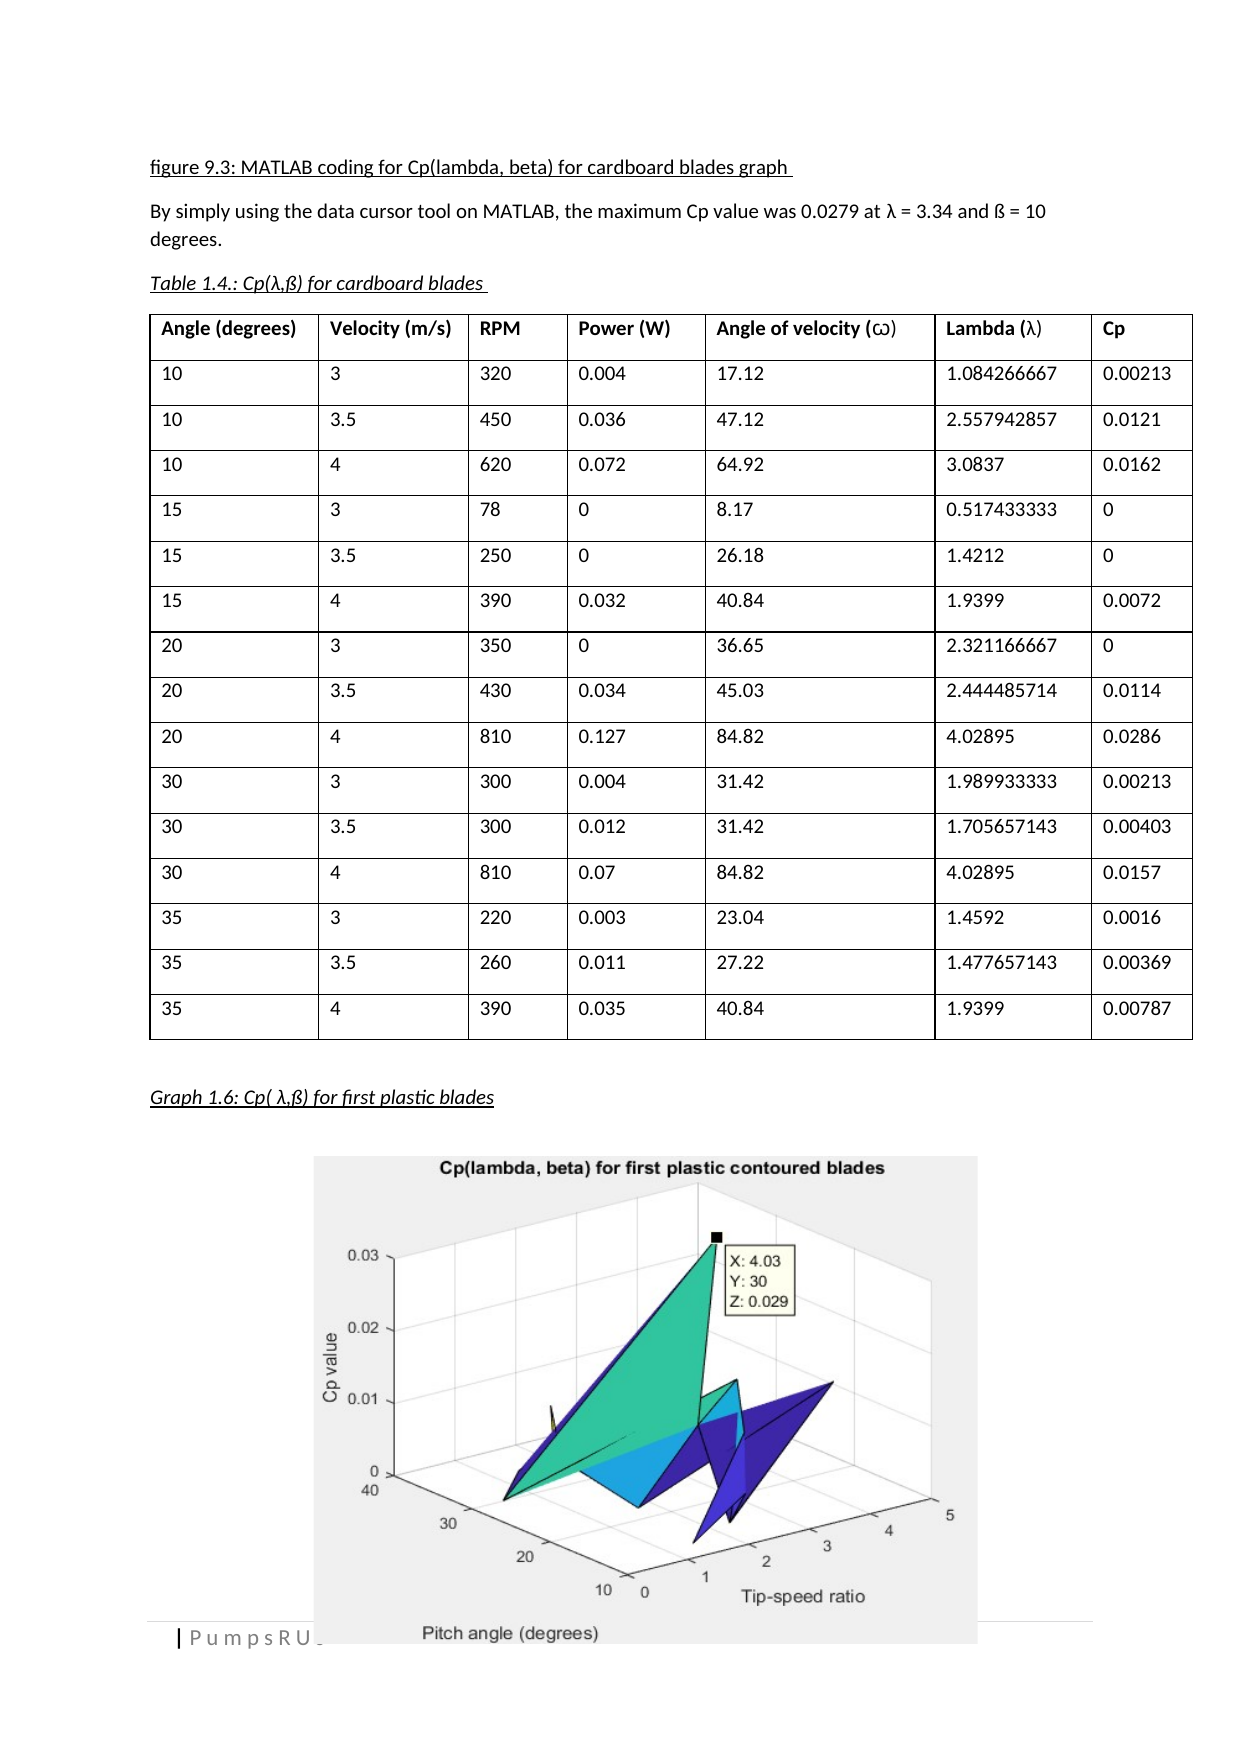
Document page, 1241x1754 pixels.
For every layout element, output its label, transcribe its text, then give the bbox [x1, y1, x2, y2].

table_cell 30 [151, 859, 318, 903]
table_cell 250 [469, 542, 567, 586]
table_cell 27.22 [706, 950, 934, 994]
table_cell 4.02895 [936, 859, 1091, 903]
table_cell 1.4212 [936, 542, 1091, 586]
table_cell 4 [319, 995, 468, 1039]
table_cell 4 [319, 451, 468, 495]
table_cell 20 [151, 678, 318, 722]
table_cell 35 [151, 950, 318, 994]
table_header Velocity (m/s) [319, 315, 468, 359]
table_cell 10 [151, 451, 318, 495]
table_cell 260 [469, 950, 567, 994]
table_cell 0.00787 [1092, 995, 1192, 1039]
table_cell 84.82 [706, 859, 934, 903]
table_cell 84.82 [706, 723, 934, 767]
table_cell 17.12 [706, 361, 934, 405]
table_cell 3.5 [319, 950, 468, 994]
table_cell 2.444485714 [936, 678, 1091, 722]
table_cell 0.072 [568, 451, 705, 495]
table_cell 0.035 [568, 995, 705, 1039]
table_cell 3.5 [319, 406, 468, 450]
table_cell 78 [469, 496, 567, 541]
table_cell 47.12 [706, 406, 934, 450]
table_cell 0 [568, 542, 705, 586]
table_cell 4 [319, 859, 468, 903]
table_cell 0.032 [568, 587, 705, 631]
table_header RPM [469, 315, 567, 359]
table_cell 810 [469, 859, 567, 903]
table_cell 4 [319, 723, 468, 767]
table_cell 1.9399 [936, 587, 1091, 631]
table_header Lambda (λ) [936, 315, 1091, 359]
table_cell 3 [319, 361, 468, 405]
table_cell 45.03 [706, 678, 934, 722]
table_cell 31.42 [706, 814, 934, 858]
table_cell 3 [319, 633, 468, 677]
table_cell 3.5 [319, 814, 468, 858]
table_cell 0 [568, 633, 705, 677]
table_cell 1.084266667 [936, 361, 1091, 405]
table_cell 0.0072 [1092, 587, 1192, 631]
table_header Angle (degrees) [151, 315, 318, 359]
table_cell 0.0157 [1092, 859, 1192, 903]
table_cell 220 [469, 904, 567, 948]
table_cell 0.0162 [1092, 451, 1192, 495]
table_cell 0 [1092, 496, 1192, 541]
text By simply using the data cursor tool on MATLAB, the maximum Cp value was 0.0279 at λ = 3.34 and ß = 10 degrees. [150, 198, 1106, 251]
table_cell 20 [151, 633, 318, 677]
table_cell 4.02895 [936, 723, 1091, 767]
table_cell 30 [151, 768, 318, 813]
table_cell 0.011 [568, 950, 705, 994]
table_cell 23.04 [706, 904, 934, 948]
table_cell 350 [469, 633, 567, 677]
table_cell 1.989933333 [936, 768, 1091, 813]
table_cell 1.477657143 [936, 950, 1091, 994]
table_cell 1.4592 [936, 904, 1091, 948]
table_cell 1.705657143 [936, 814, 1091, 858]
table_cell 10 [151, 406, 318, 450]
table_cell 0.003 [568, 904, 705, 948]
table_cell 26.18 [706, 542, 934, 586]
table_cell 0.012 [568, 814, 705, 858]
table_cell 0.517433333 [936, 496, 1091, 541]
table_cell 0.004 [568, 361, 705, 405]
table_cell 35 [151, 995, 318, 1039]
table_cell 0.036 [568, 406, 705, 450]
table_cell 36.65 [706, 633, 934, 677]
table_header Power (W) [568, 315, 705, 359]
table_cell 4 [319, 587, 468, 631]
table_header Cp [1092, 315, 1192, 359]
table_cell 390 [469, 587, 567, 631]
table_cell 0.07 [568, 859, 705, 903]
table_cell 0.00213 [1092, 361, 1192, 405]
table_cell 0.127 [568, 723, 705, 767]
table_cell 450 [469, 406, 567, 450]
table_cell 320 [469, 361, 567, 405]
table_cell 300 [469, 768, 567, 813]
table_cell 3.5 [319, 542, 468, 586]
table_cell 2.321166667 [936, 633, 1091, 677]
table_cell 0.0114 [1092, 678, 1192, 722]
table_cell 64.92 [706, 451, 934, 495]
table_cell 30 [151, 814, 318, 858]
table_cell 0.00403 [1092, 814, 1192, 858]
table_cell 0.034 [568, 678, 705, 722]
table_cell 15 [151, 587, 318, 631]
table_cell 40.84 [706, 995, 934, 1039]
table_cell 0 [1092, 542, 1192, 586]
table_cell 15 [151, 496, 318, 541]
table_cell 0.0286 [1092, 723, 1192, 767]
table_header Angle of velocity (ꙍ) [706, 315, 934, 359]
table_cell 0.0016 [1092, 904, 1192, 948]
table_cell 620 [469, 451, 567, 495]
table_cell 15 [151, 542, 318, 586]
table_cell 0 [568, 496, 705, 541]
table_cell 40.84 [706, 587, 934, 631]
table_cell 31.42 [706, 768, 934, 813]
text figure 9.3: MATLAB coding for Cp(lambda, beta) for cardboard blades graph [150, 154, 1106, 179]
table_cell 0.0121 [1092, 406, 1192, 450]
table_cell 0.00213 [1092, 768, 1192, 813]
table_cell 10 [151, 361, 318, 405]
table_cell 2.557942857 [936, 406, 1091, 450]
table_cell 0 [1092, 633, 1192, 677]
table_cell 0.00369 [1092, 950, 1192, 994]
table_cell 0.004 [568, 768, 705, 813]
table_cell 430 [469, 678, 567, 722]
table_cell 8.17 [706, 496, 934, 541]
table_cell 300 [469, 814, 567, 858]
table_cell 390 [469, 995, 567, 1039]
text Table 1.4.: Cp(λ,ß) for cardboard blades [150, 270, 1142, 296]
text Graph 1.6: Cp( λ,ß) for first plastic blades [150, 1084, 1142, 1110]
table_cell 35 [151, 904, 318, 948]
table_cell 3 [319, 904, 468, 948]
table_cell 3 [319, 768, 468, 813]
table_cell 1.9399 [936, 995, 1091, 1039]
table_cell 810 [469, 723, 567, 767]
table_cell 20 [151, 723, 318, 767]
table_cell 3.5 [319, 678, 468, 722]
table_cell 3.0837 [936, 451, 1091, 495]
picture [313, 1156, 978, 1644]
table_cell 3 [319, 496, 468, 541]
